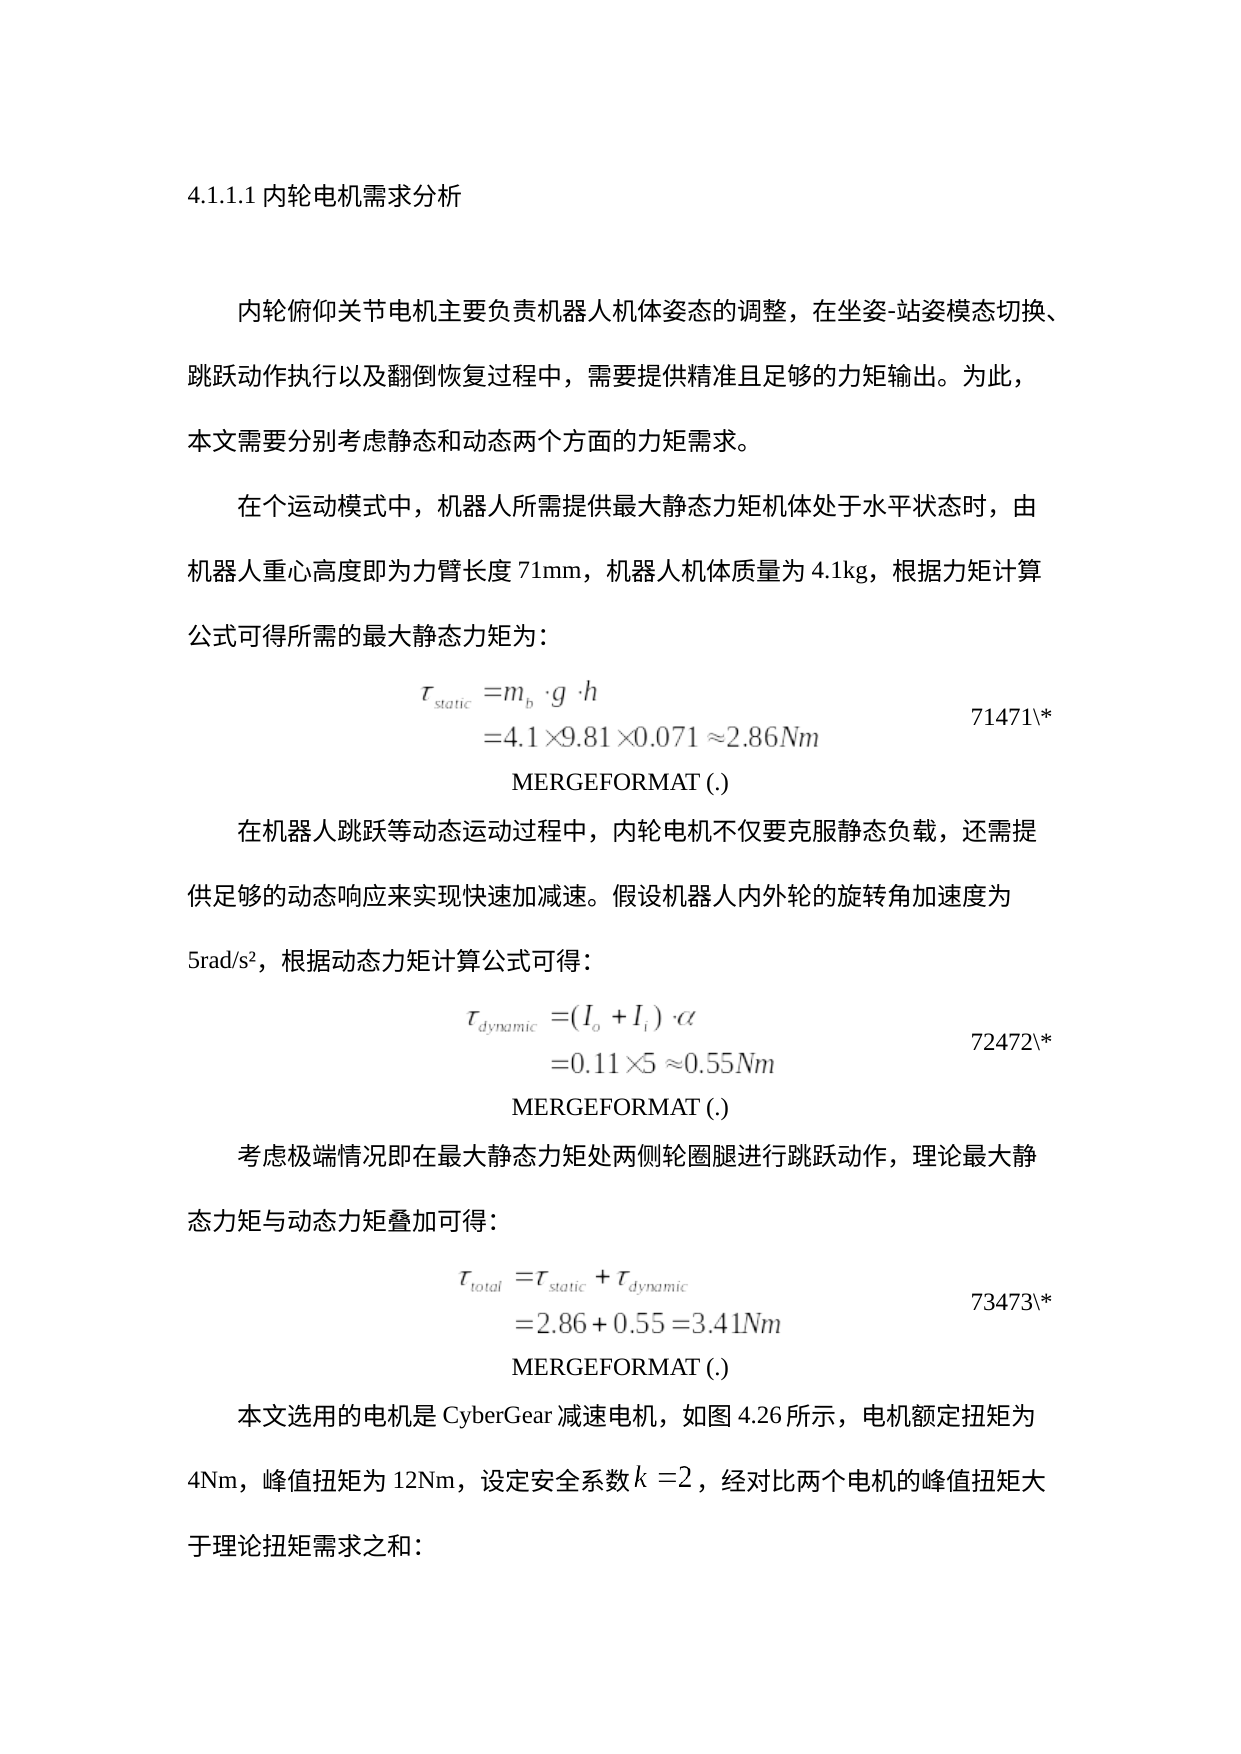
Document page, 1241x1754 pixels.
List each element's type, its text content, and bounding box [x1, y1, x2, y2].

subtitle 内轮电机需求分析 [187, 162, 1053, 227]
text 在个运动模式中，机器人所需提供最大静态力矩机体处于水平状态时，由机器人重心高度即为力臂长度71mm，机器人机体质量为4.1kg，根据力矩计算公式可得所需的最大静态力矩为： [187, 472, 1053, 667]
text 在机器人跳跃等动态运动过程中，内轮电机不仅要克服静态负载，还需提供足够的动态响应来实现快速加减速。假设机器人内外轮的旋转角加速度为5rad/s²，根据动态力矩计算公式可得： [187, 797, 1053, 992]
text 内轮俯仰关节电机主要负责机器人机体姿态的调整，在坐姿-站姿模态切换、跳跃动作执行以及翻倒恢复过程中，需要提供精准且足够的力矩输出。为此，本文需要分别考虑静态和动态两个方面的力矩需求。 [187, 277, 1053, 472]
text 考虑极端情况即在最大静态力矩处两侧轮圈腿进行跳跃动作，理论最大静态力矩与动态力矩叠加可得： [187, 1122, 1053, 1252]
